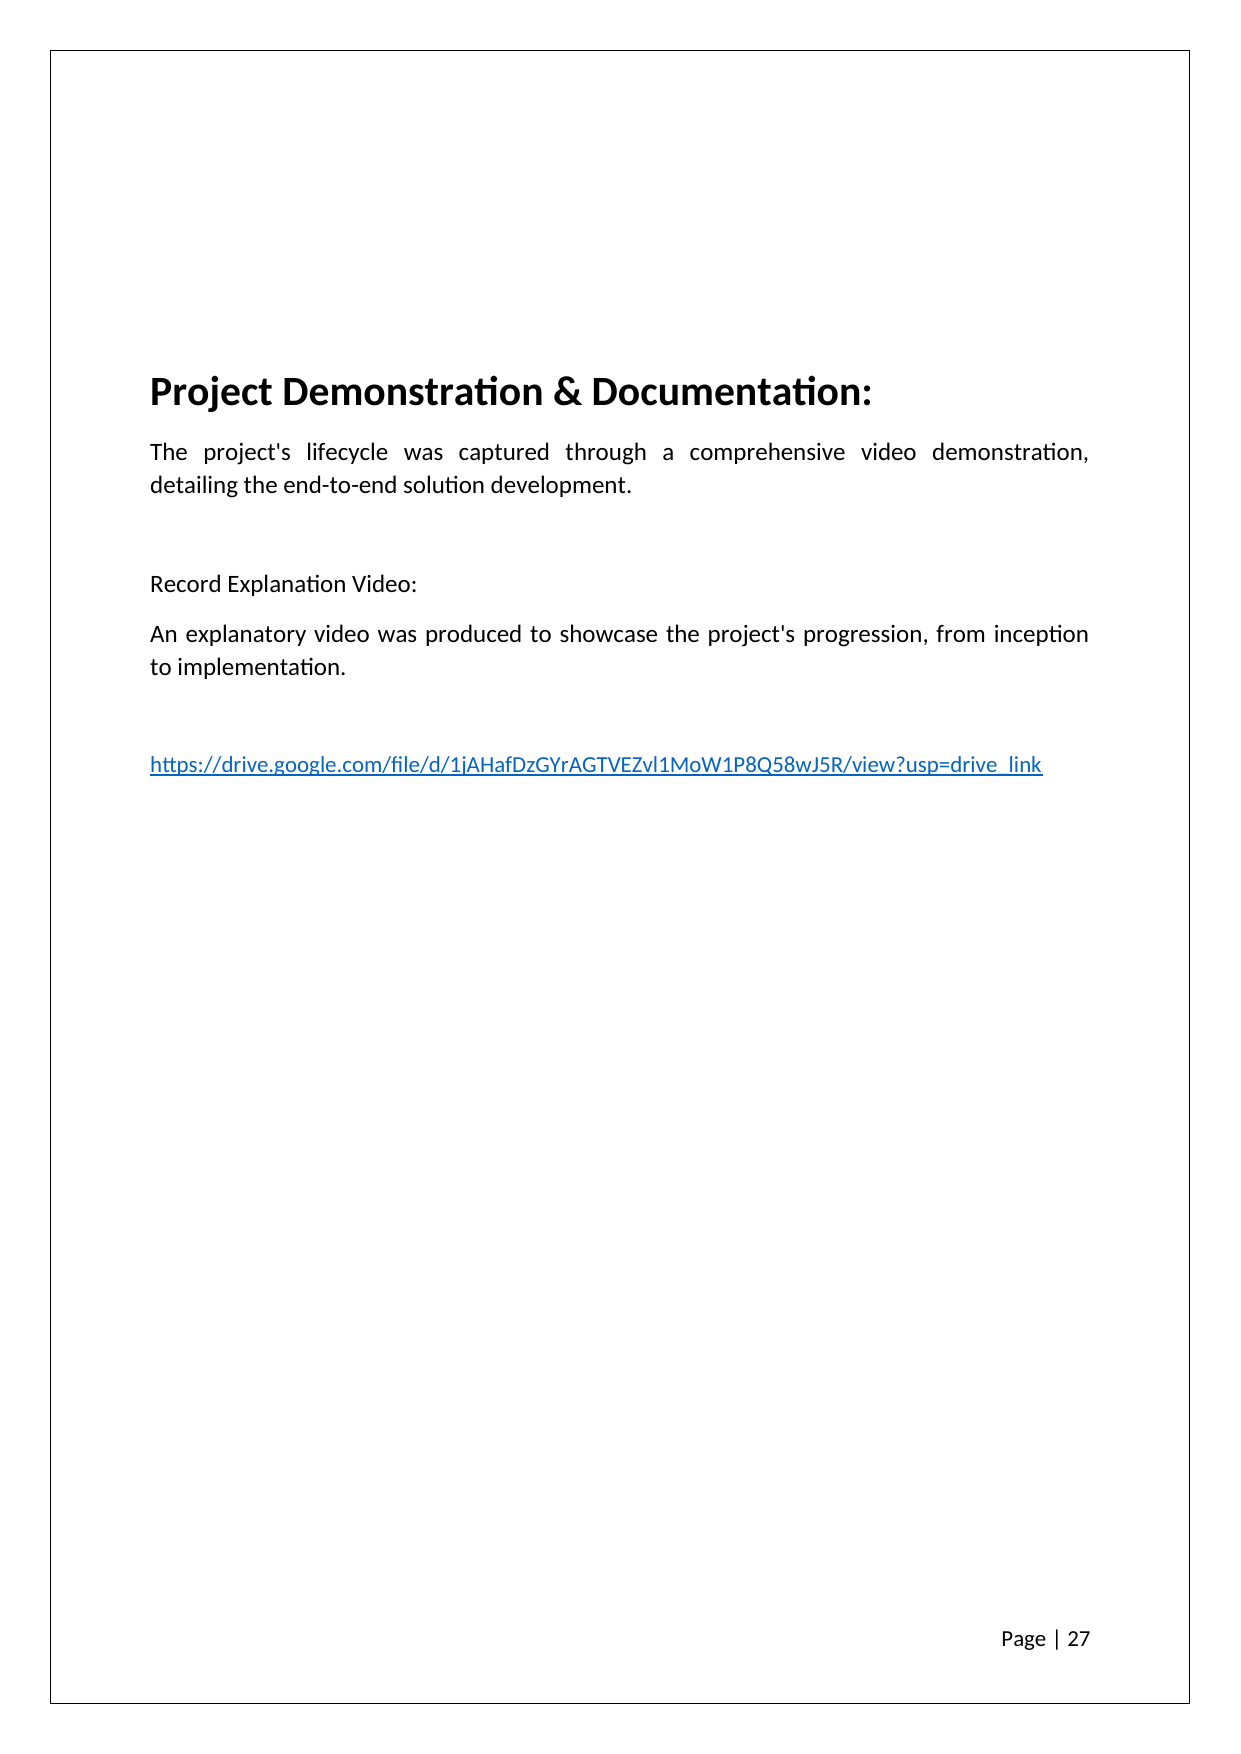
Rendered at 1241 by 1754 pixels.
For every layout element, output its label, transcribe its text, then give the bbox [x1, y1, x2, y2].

text An explanatory video was produced to showcase the project's progression, from inception to implementation. [150, 618, 1090, 681]
text https://drive.google.com/file/d/1jAHafDzGYrAGTVEZvl1MoW1P8Q58wJ5R/view?usp=drive_link [150, 750, 1090, 778]
text Record Explanation Video: [150, 568, 1090, 599]
text The project's lifecycle was captured through a comprehensive video demonstration, detailing the end-to-end solution development. [150, 436, 1090, 500]
text Project Demonstration & Documentation: [150, 365, 1090, 416]
